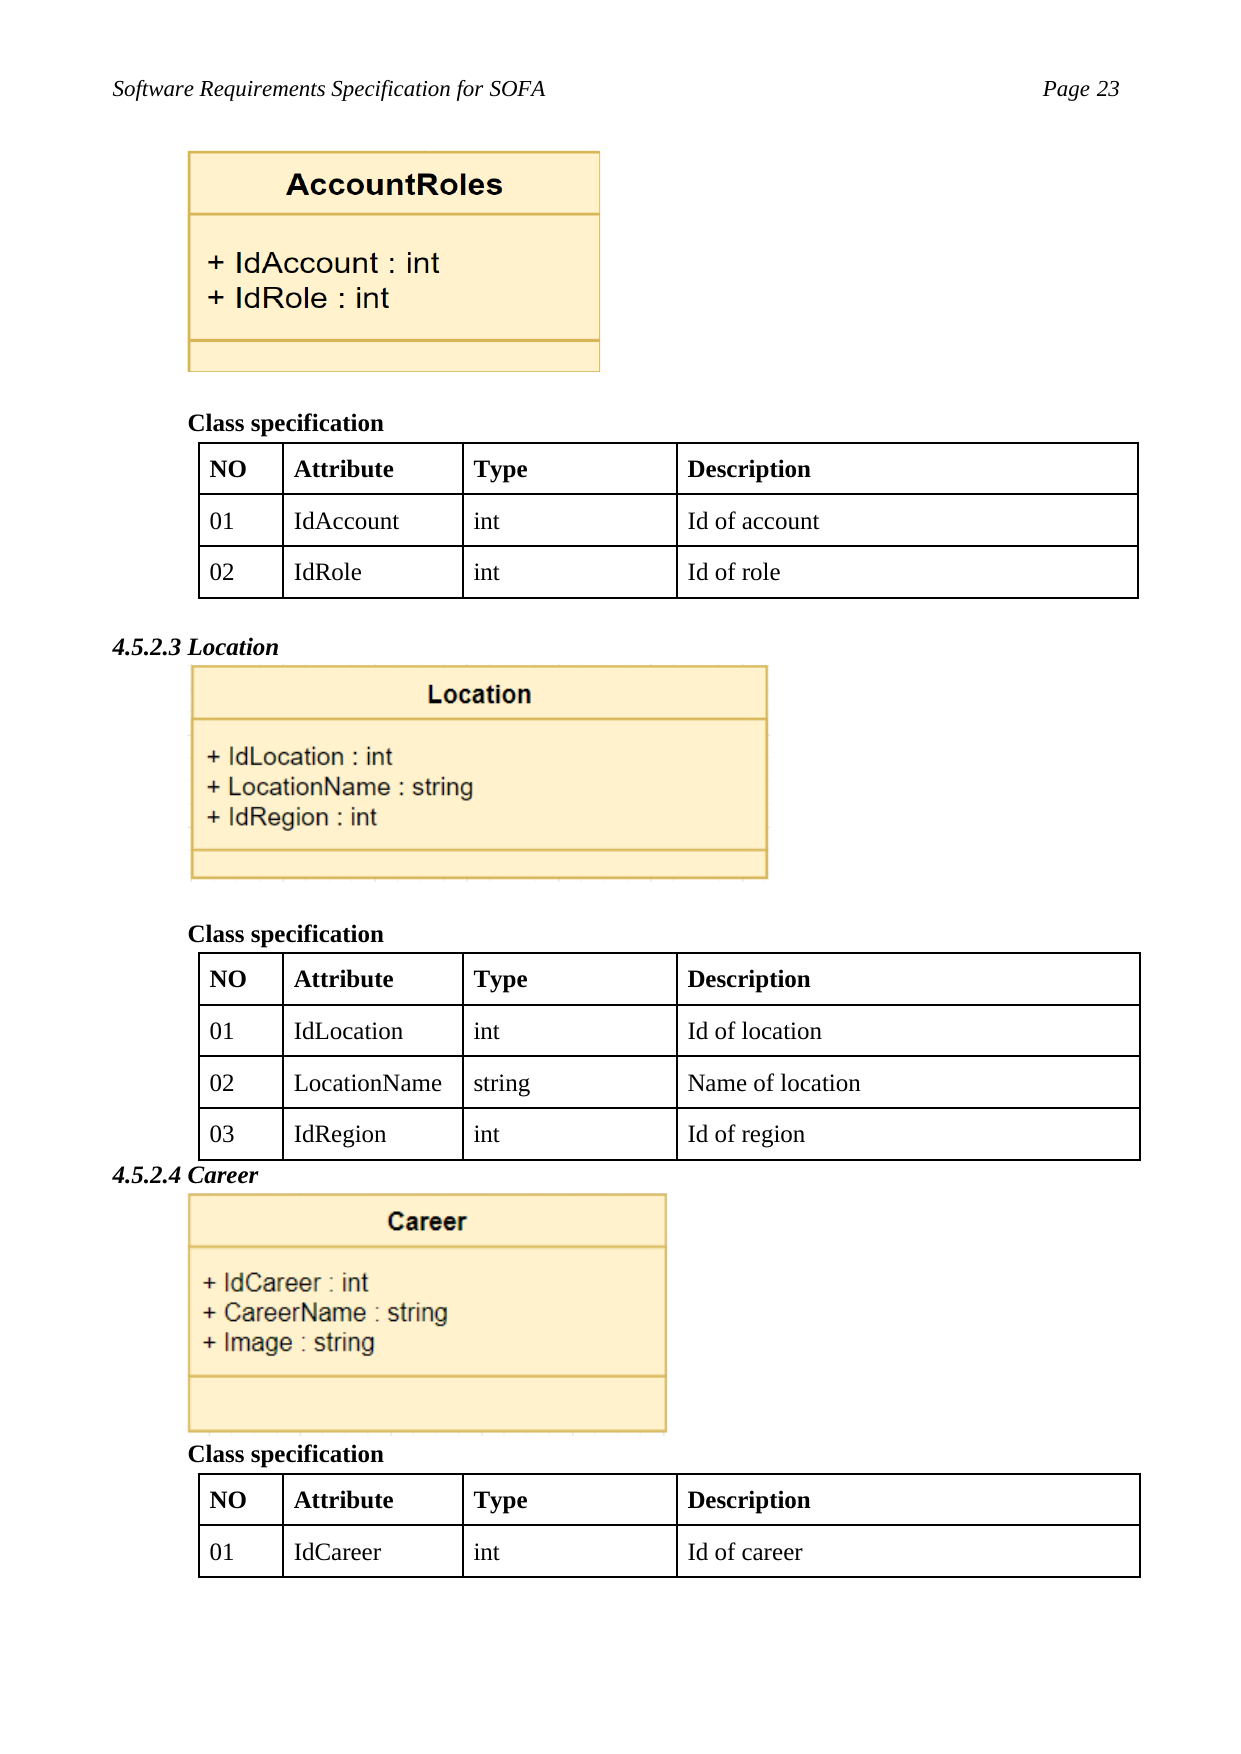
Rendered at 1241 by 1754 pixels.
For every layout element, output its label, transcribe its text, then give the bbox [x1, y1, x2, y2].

table_cell int [464, 495, 676, 545]
table_cell IdLocation [284, 1006, 462, 1055]
table_cell Id of region [678, 1109, 1139, 1158]
table_cell 01 [200, 495, 282, 545]
table_cell IdRole [284, 547, 462, 597]
table_cell 01 [200, 1526, 282, 1576]
text 4.5.2.4 Career [112, 1161, 1128, 1189]
table_cell Id of career [678, 1526, 1139, 1576]
table_header Description [678, 444, 1137, 493]
table_header Description [678, 954, 1139, 1003]
table_cell 02 [200, 1057, 282, 1107]
table_cell Id of location [678, 1006, 1139, 1055]
text Class specification [187, 1439, 1128, 1468]
table_cell Id of account [678, 495, 1137, 545]
table_cell IdCareer [284, 1526, 462, 1576]
table_header NO [200, 444, 282, 493]
picture [187, 150, 600, 372]
table_header NO [200, 1475, 282, 1524]
table_header Description [678, 1475, 1139, 1524]
table_cell 03 [200, 1109, 282, 1158]
table_cell string [464, 1057, 676, 1107]
table_header Type [464, 444, 676, 493]
table_cell int [464, 1006, 676, 1055]
table_cell IdRegion [284, 1109, 462, 1158]
table_cell int [464, 1526, 676, 1576]
table_cell int [464, 1109, 676, 1158]
table_header Attribute [284, 1475, 462, 1524]
table_cell Id of role [678, 547, 1137, 597]
table_header Attribute [284, 444, 462, 493]
table_header Type [464, 1475, 676, 1524]
table_cell 02 [200, 547, 282, 597]
table_cell IdAccount [284, 495, 462, 545]
table_header NO [200, 954, 282, 1003]
table_header Type [464, 954, 676, 1003]
table_cell 01 [200, 1006, 282, 1055]
table_cell int [464, 547, 676, 597]
picture [187, 1193, 668, 1436]
text Class specification [187, 919, 1128, 947]
table_cell Name of location [678, 1057, 1139, 1107]
table_header Attribute [284, 954, 462, 1003]
text 4.5.2.3 Location [112, 632, 1128, 660]
picture [187, 664, 771, 882]
text Class specification [187, 408, 1128, 437]
table_cell LocationName [284, 1057, 462, 1107]
